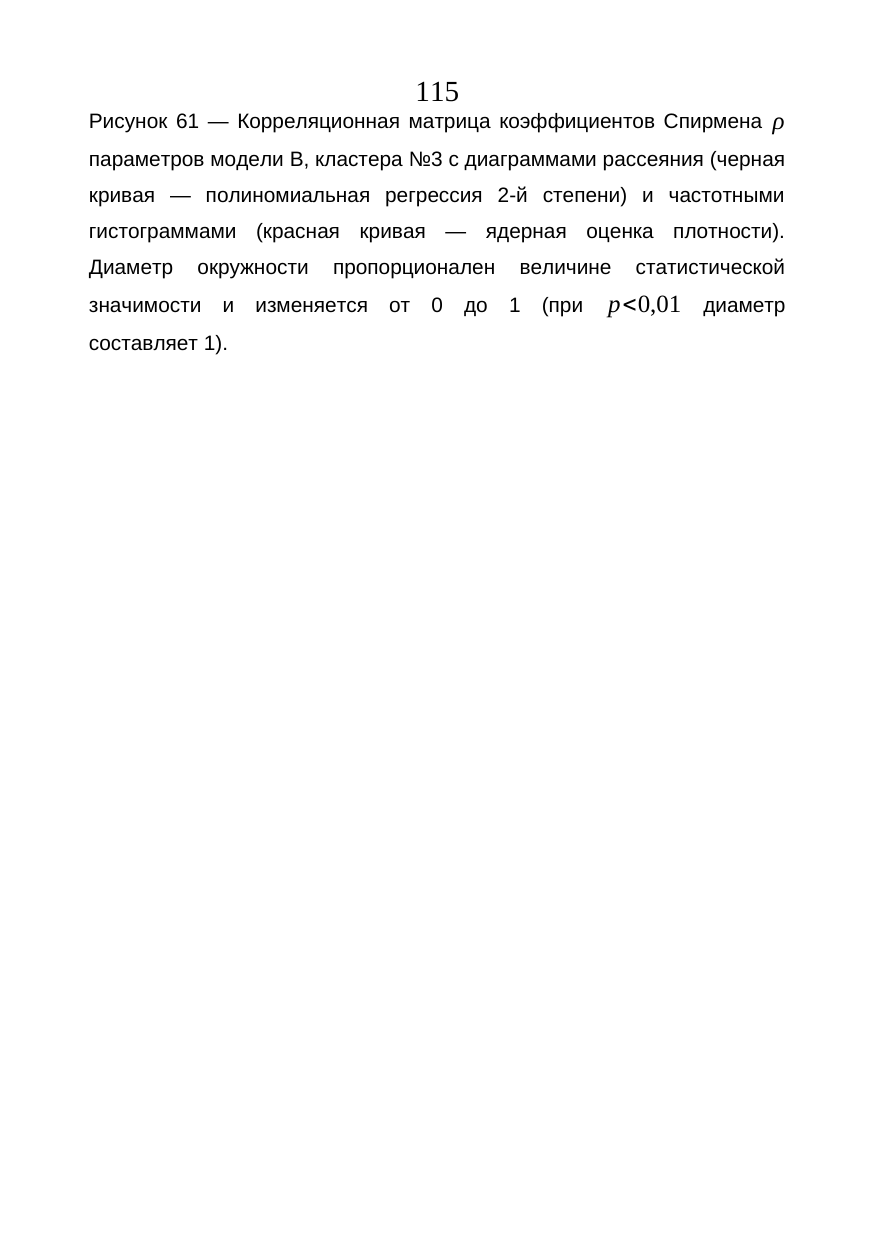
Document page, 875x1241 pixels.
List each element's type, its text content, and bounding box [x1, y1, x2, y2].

text Рисунок 61 — Корреляционная матрица коэффициентов Спирмена параметров модели В, кластера №3 с диаграммами рассеяния (черная кривая — полиномиальная регрессия 2-й степени) и частотными гистограммами (красная кривая — ядерная оценка плотности). Диаметр окружности пропорционален величине статистической значимости и изменяется от 0 до 1 (при диаметр составляет 1). [89, 107, 785, 354]
